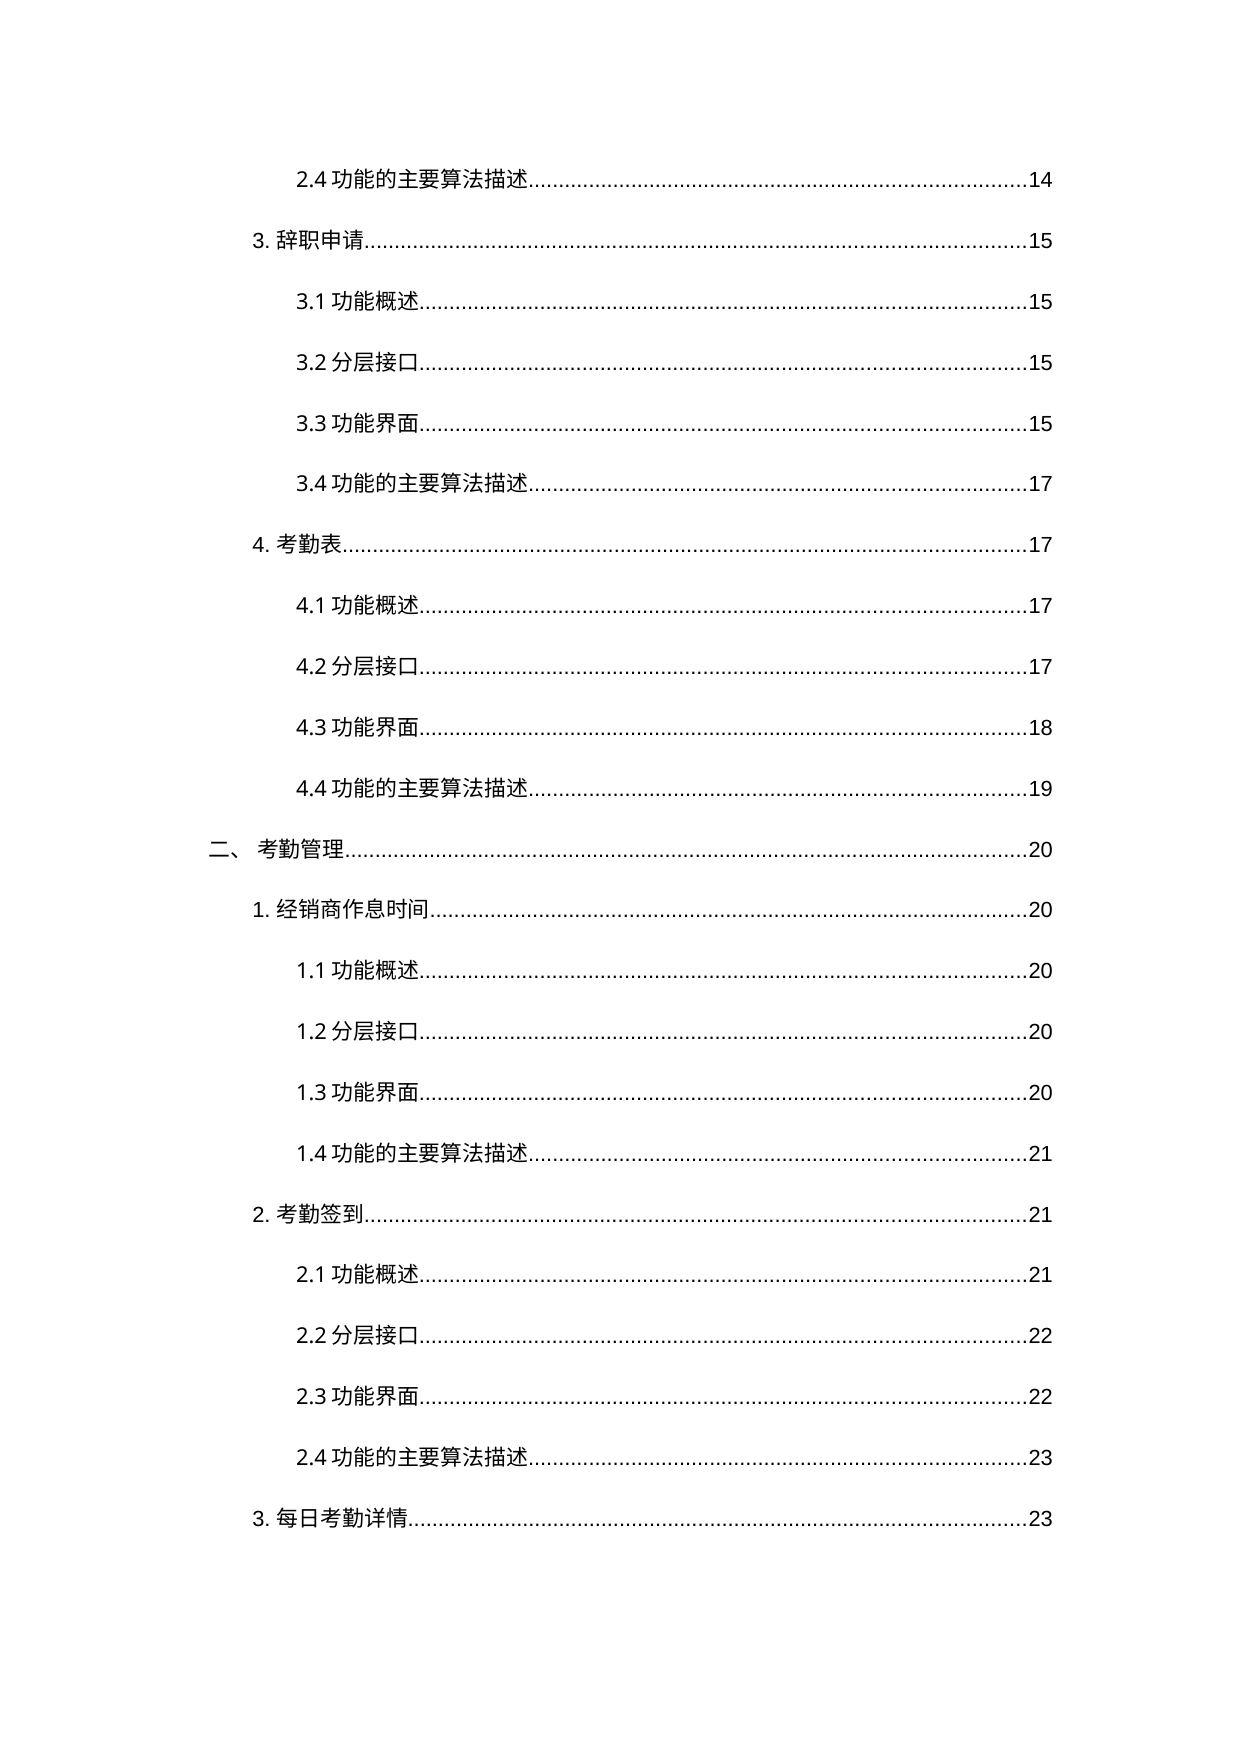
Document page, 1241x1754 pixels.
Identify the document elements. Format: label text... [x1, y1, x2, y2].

text 2.4功能的主要算法描述 23 [275, 1439, 1053, 1472]
text 2.2分层接口 22 [275, 1318, 1053, 1350]
text 1.1功能概述 20 [275, 953, 1053, 985]
text 4.3功能界面 18 [275, 709, 1053, 742]
text 2.1功能概述 21 [275, 1257, 1053, 1289]
text 1. 经销商作息时间 20 [231, 892, 1053, 924]
text 1.4功能的主要算法描述 21 [275, 1135, 1053, 1168]
text 2.4功能的主要算法描述 14 [275, 162, 1053, 194]
text 3.2分层接口 15 [275, 344, 1053, 377]
text 3. 辞职申请 15 [231, 223, 1053, 255]
text 4.2分层接口 17 [275, 649, 1053, 681]
text 4. 考勤表 17 [231, 527, 1053, 559]
text 3.1功能概述 15 [275, 284, 1053, 316]
text 1.2分层接口 20 [275, 1014, 1053, 1046]
text 1.3功能界面 20 [275, 1074, 1053, 1107]
text 3.4功能的主要算法描述 17 [275, 466, 1053, 499]
text 二、 考勤管理 20 [187, 831, 1053, 864]
text 2. 考勤签到 21 [231, 1196, 1053, 1229]
text 4.1功能概述 17 [275, 588, 1053, 620]
text 4.4功能的主要算法描述 19 [275, 770, 1053, 803]
text 3. 每日考勤详情 23 [231, 1500, 1053, 1533]
text 2.3功能界面 22 [275, 1379, 1053, 1411]
text 3.3功能界面 15 [275, 405, 1053, 438]
